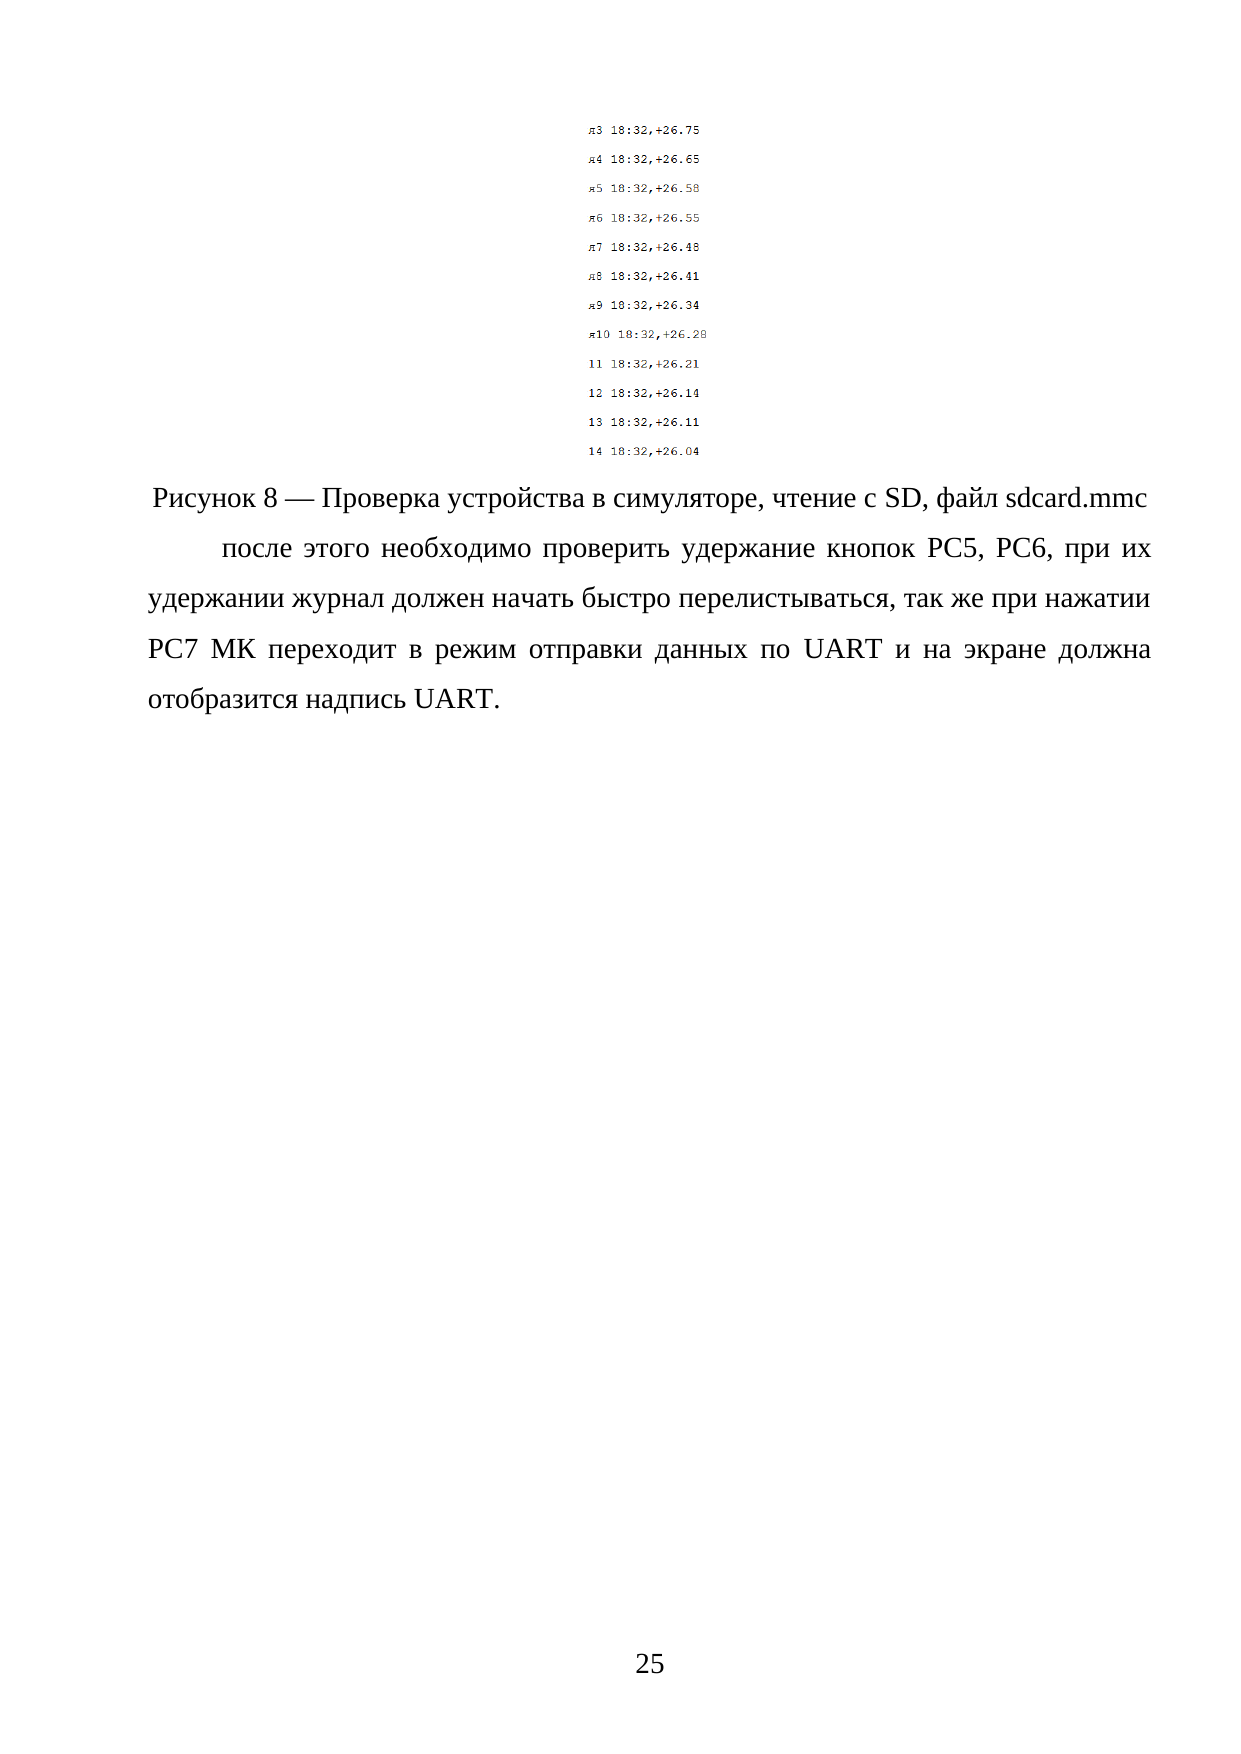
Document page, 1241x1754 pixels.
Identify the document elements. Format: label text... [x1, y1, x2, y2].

picture [587, 118, 712, 464]
text после этого необходимо проверить удержание кнопок PC5, PC6, при их удержании журнал должен начать быстро перелистываться, так же при нажатии PC7 МК переходит в режим отправки данных по UART и на экране должна отобразится надпись UART. [148, 530, 1152, 715]
